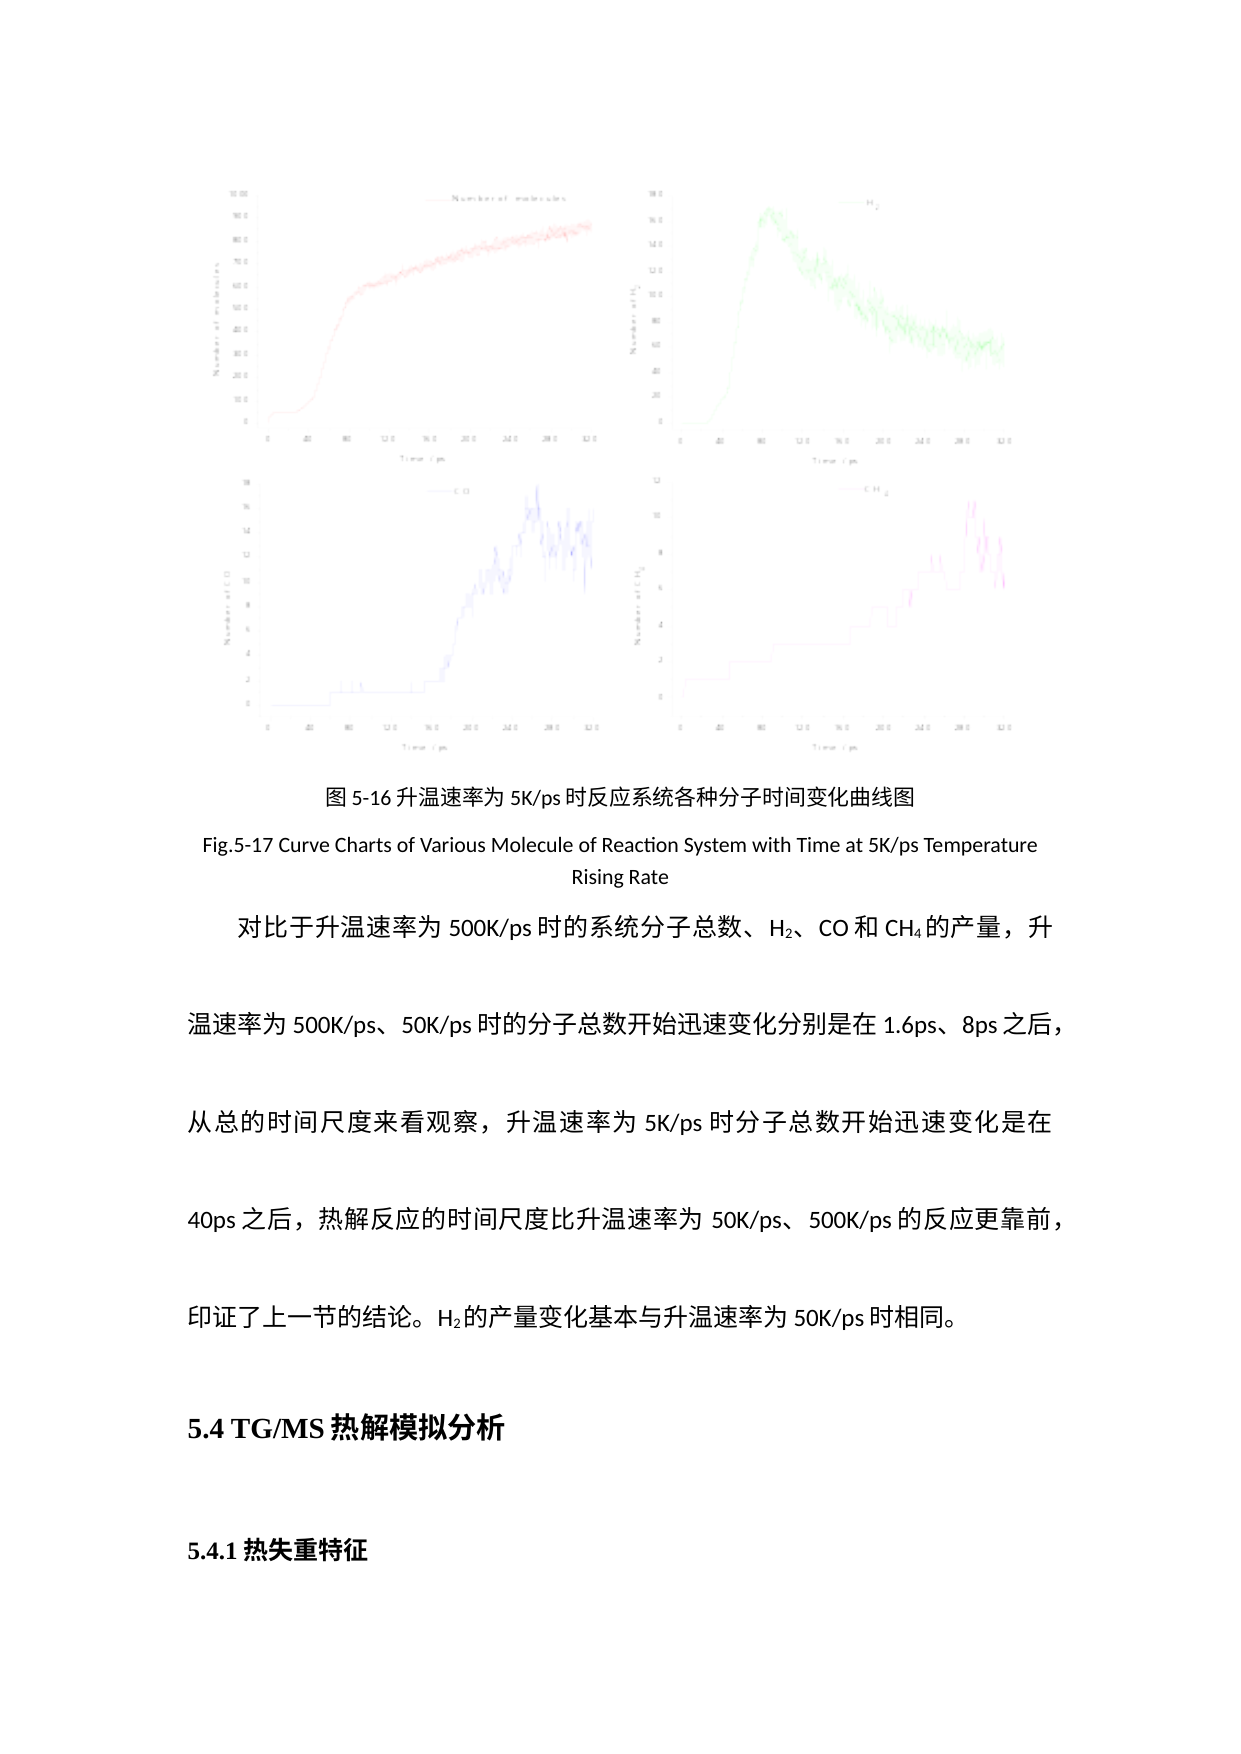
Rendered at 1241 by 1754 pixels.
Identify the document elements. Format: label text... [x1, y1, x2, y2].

text Fig.5-17 Curve Charts of Various Molecule of Reaction System with Time at 5K/ps Temperature Rising Rate [187, 828, 1053, 893]
text 5.4.1 热失重特征 [187, 1516, 1053, 1581]
text 图5-16 升温速率为5K/ps时反应系统各种分子时间变化曲线图 [187, 779, 1053, 812]
text 对比于升温速率为500K/ps时的系统分子总数、H2、CO和CH4的产量，升温速率为500K/ps、50K/ps时的分子总数开始迅速变化分别是在1.6ps、8ps之后，从总的时间尺度来看观察，升温速率为5K/ps时分子总数开始迅速变化是在40ps之后，热解反应的时间尺度比升温速率为50K/ps、500K/ps的反应更靠前，印证了上一节的结论。H2的产量变化基本与升温速率为50K/ps时相同。 [187, 893, 1053, 1348]
subtitle 5.4 TG/MS热解模拟分析 [187, 1393, 1053, 1458]
